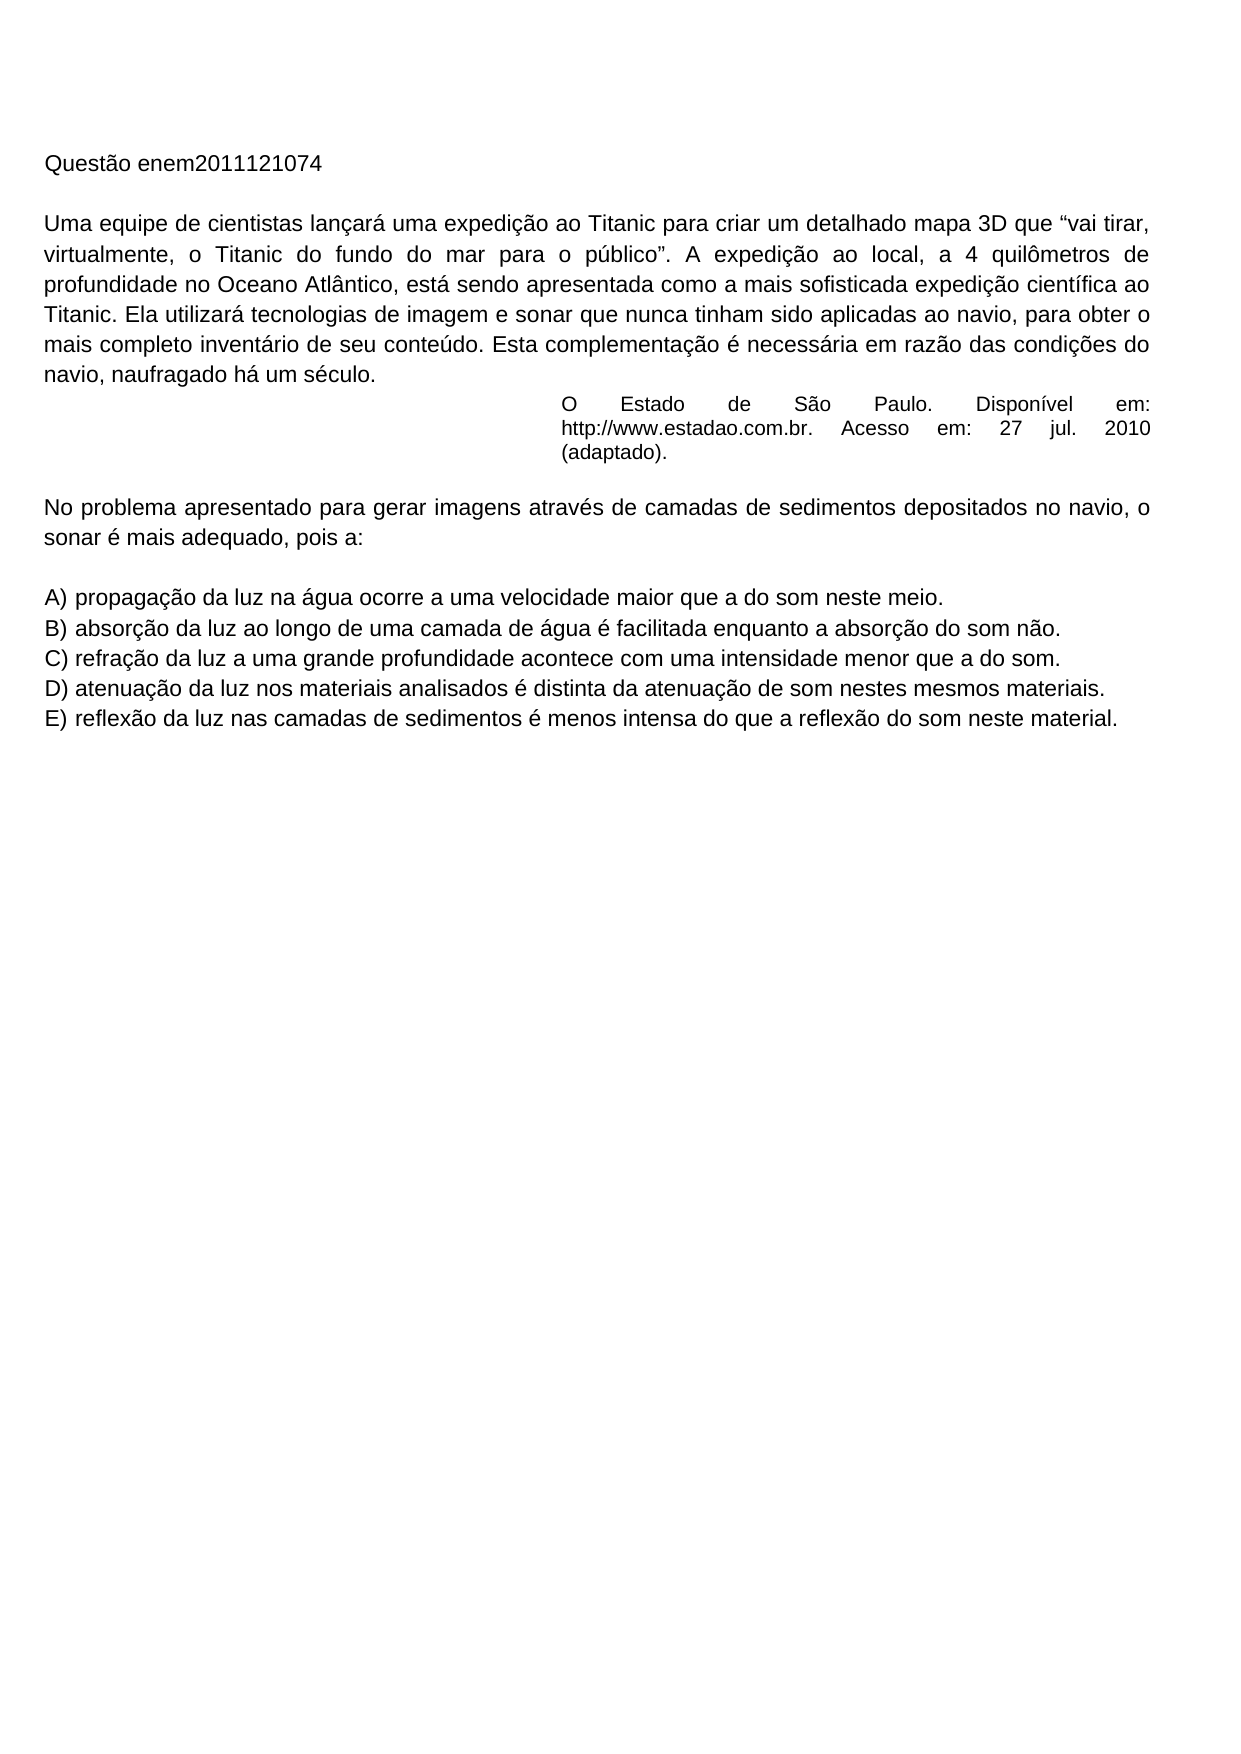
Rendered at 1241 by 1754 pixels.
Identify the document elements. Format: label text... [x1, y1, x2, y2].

text Questão enem2011121074 [44, 150, 1151, 176]
text Uma equipe de cientistas lançará uma expedição ao Titanic para criar um detalhado mapa 3D que “vai tirar, virtualmente, o Titanic do fundo do mar para o público”. A expedição ao local, a 4 quilômetros de profundidade no Oceano Atlântico, está sendo apresentada como a mais sofisticada expedição científica ao Titanic. Ela utilizará tecnologias de imagem e sonar que nunca tinham sido aplicadas ao navio, para obter o mais completo inventário de seu conteúdo. Esta complementação é necessária em razão das condições do navio, naufragado há um século. [44, 210, 1151, 388]
list refração da luz a uma grande profundidade acontece com uma intensidade menor que a do som. [44, 645, 1151, 671]
text O Estado de São Paulo. Disponível em: http://www.estadao.com.br. Acesso em: 27 jul. 2010 (adaptado). [561, 392, 1151, 463]
list absorção da luz ao longo de uma camada de água é facilitada enquanto a absorção do som não. [44, 614, 1151, 641]
list atenuação da luz nos materiais analisados é distinta da atenuação de som nestes mesmos materiais. [44, 675, 1151, 701]
list propagação da luz na água ocorre a uma velocidade maior que a do som neste meio. [44, 584, 1151, 611]
list reflexão da luz nas camadas de sedimentos é menos intensa do que a reflexão do som neste material. [44, 705, 1151, 732]
text No problema apresentado para gerar imagens através de camadas de sedimentos depositados no navio, o sonar é mais adequado, pois a: [44, 494, 1151, 550]
